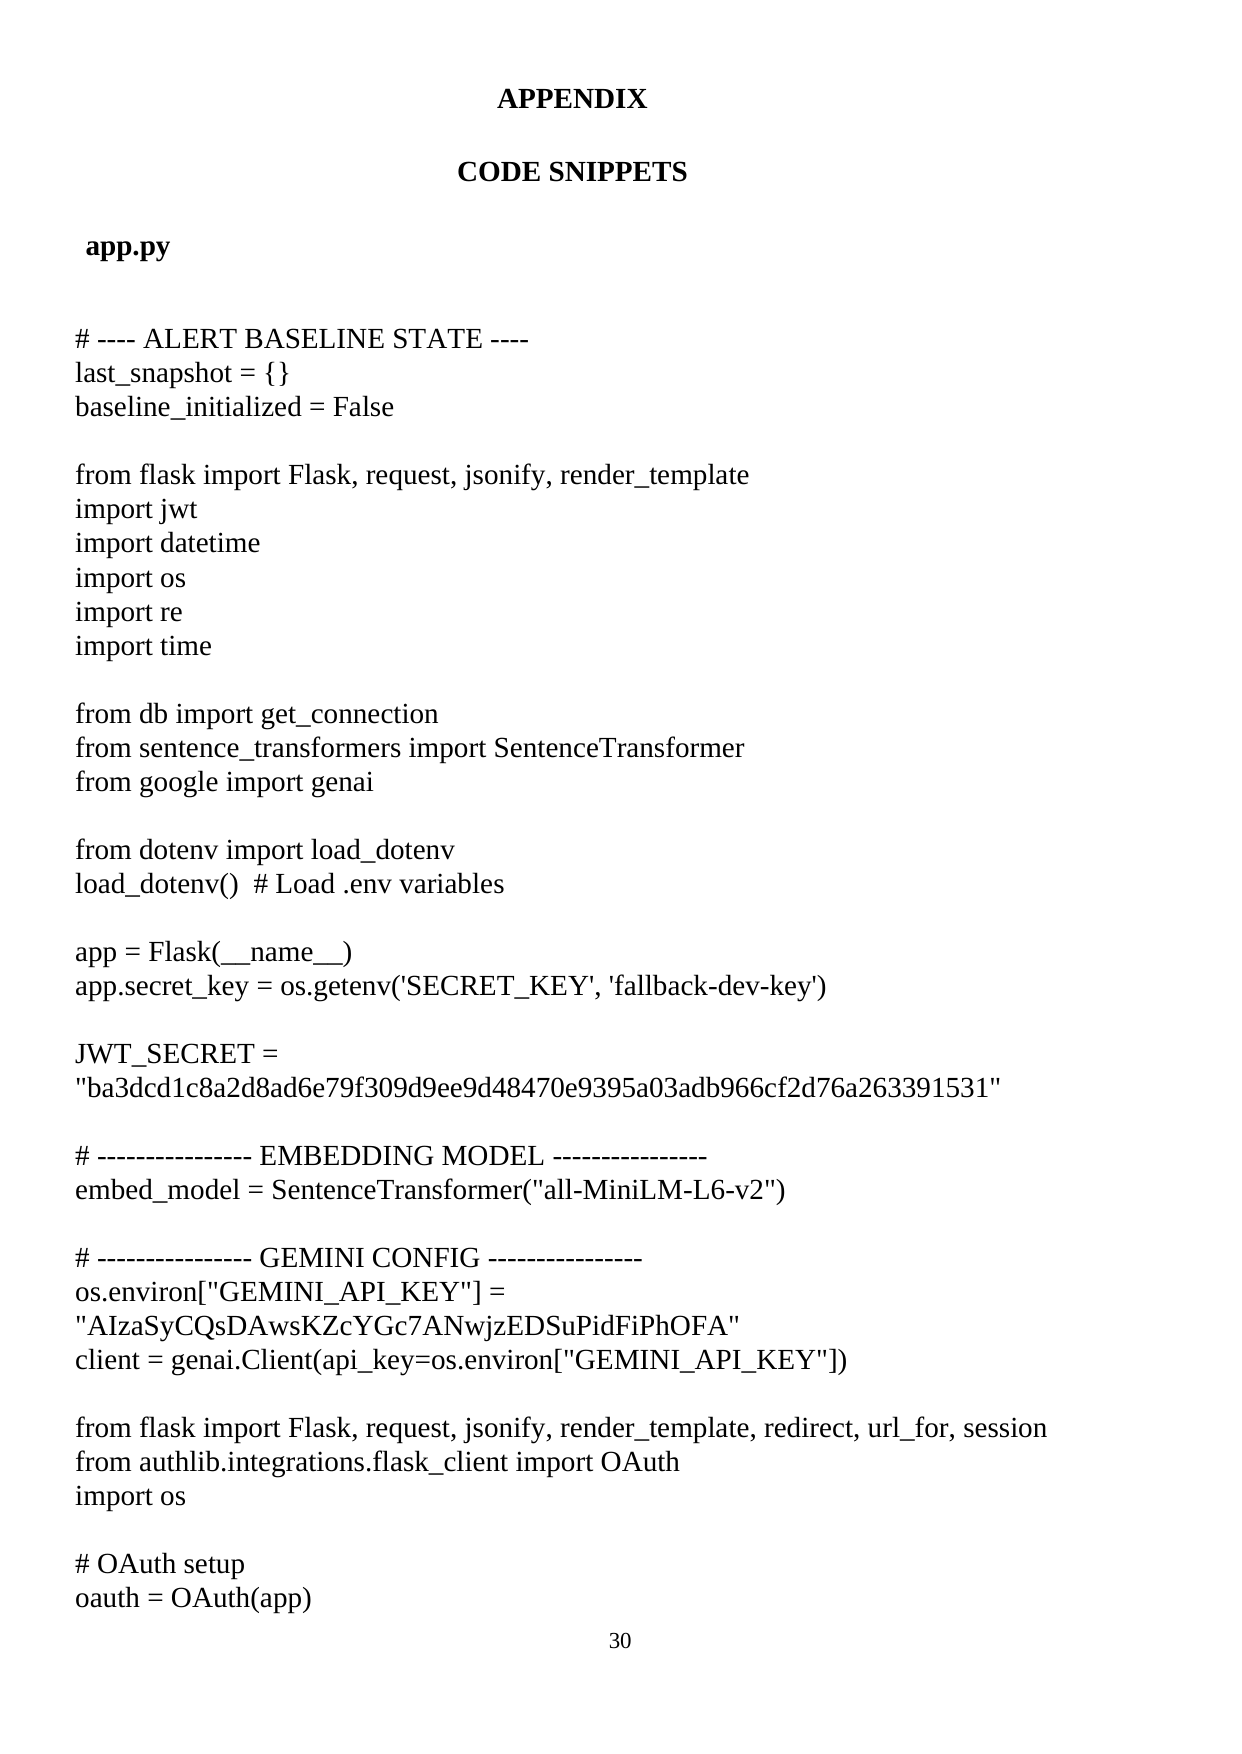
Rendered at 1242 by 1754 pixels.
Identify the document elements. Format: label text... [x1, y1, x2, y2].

text # ---- ALERT BASELINE STATE ---- [75, 321, 1167, 355]
text from authlib.integrations.flask_client import OAuth [75, 1444, 1167, 1478]
text import datetime [75, 526, 1167, 559]
text app = Flask(__name__) [75, 934, 1167, 968]
text os.environ["GEMINI_API_KEY"] = "AIzaSyCQsDAwsKZcYGc7ANwjzEDSuPidFiPhOFA" [75, 1274, 1167, 1342]
text # ---------------- GEMINI CONFIG ---------------- [75, 1240, 1167, 1274]
text JWT_SECRET = "ba3dcd1c8a2d8ad6e79f309d9ee9d48470e9395a03adb966cf2d76a263391531" [75, 1037, 1167, 1104]
text import os [75, 560, 1167, 593]
subtitle CODE SNIPPETS [440, 154, 704, 188]
text last_snapshot = {} [75, 355, 1167, 389]
text import re [75, 594, 1167, 627]
text import time [75, 628, 1167, 661]
text oauth = OAuth(app) [75, 1581, 1167, 1614]
text import os [75, 1478, 1167, 1512]
text load_dotenv() # Load .env variables [75, 866, 1167, 900]
text import jwt [75, 492, 1167, 525]
text from flask import Flask, request, jsonify, render_template, redirect, url_for, session [75, 1410, 1167, 1444]
text from db import get_connection [75, 696, 1167, 729]
text from dotenv import load_dotenv [75, 832, 1167, 866]
text from sentence_transformers import SentenceTransformer [75, 730, 1167, 763]
text embed_model = SentenceTransformer("all-MiniLM-L6-v2") [75, 1172, 1167, 1206]
text from flask import Flask, request, jsonify, render_template [75, 457, 1167, 491]
subtitle APPENDIX [440, 81, 704, 115]
text baseline_initialized = False [75, 389, 1167, 423]
text app.secret_key = os.getenv('SECRET_KEY', 'fallback-dev-key') [75, 968, 1167, 1002]
subtitle app.py [85, 228, 704, 261]
text # OAuth setup [75, 1546, 1167, 1580]
text from google import genai [75, 764, 1167, 798]
text client = genai.Client(api_key=os.environ["GEMINI_API_KEY"]) [75, 1342, 1167, 1376]
text # ---------------- EMBEDDING MODEL ---------------- [75, 1138, 1167, 1172]
